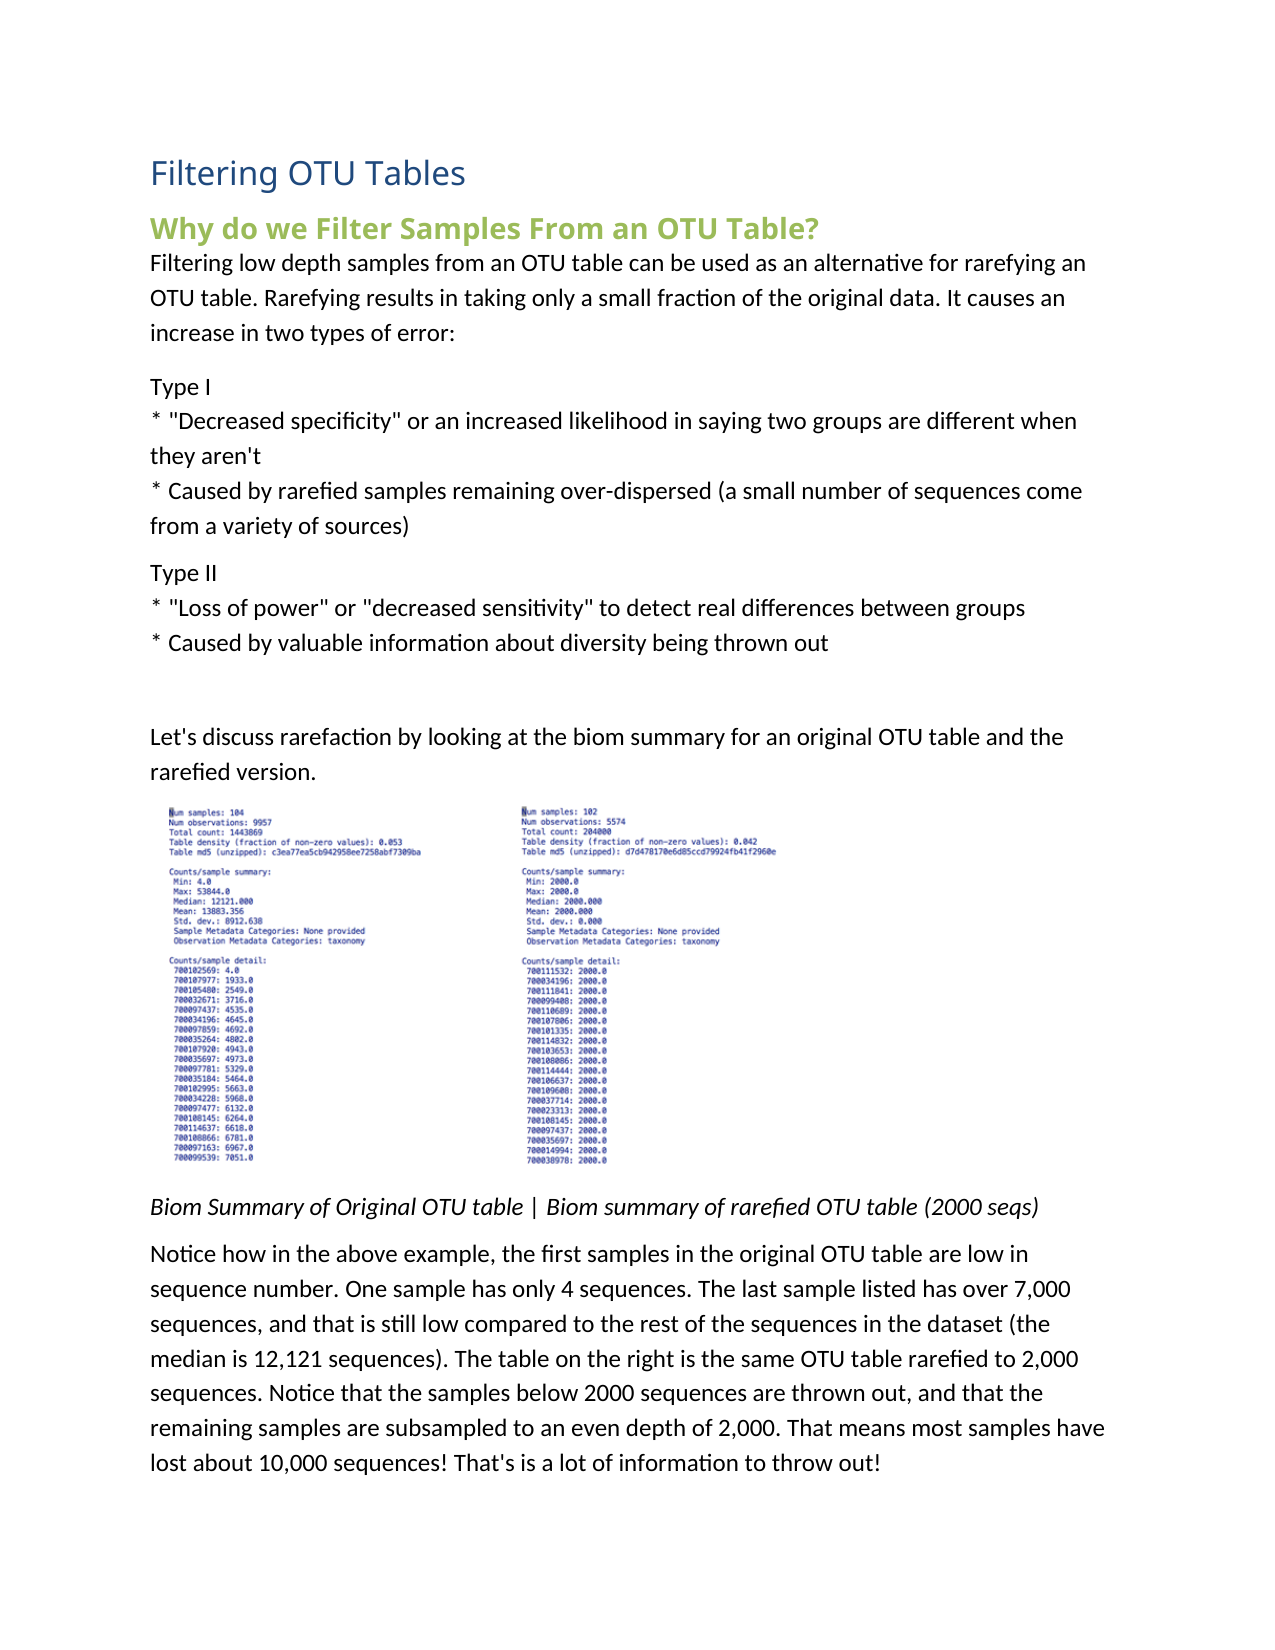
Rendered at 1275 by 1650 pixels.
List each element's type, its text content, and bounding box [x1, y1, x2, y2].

text Type II * "Loss of power" or "decreased sensitivity" to detect real differences between groups * Caused by valuable information about diversity being thrown out [150, 557, 1125, 657]
text Biom Summary of Original OTU table | Biom summary of rarefied OTU table (2000 seqs) [150, 1191, 1125, 1222]
subtitle Why do we Filter Samples From an OTU Table? [150, 208, 1125, 248]
text Notice how in the above example, the first samples in the original OTU table are low in sequence number. One sample has only 4 sequences. The last sample listed has over 7,000 sequences, and that is still low compared to the rest of the sequences in the dataset (the median is 12,121 sequences). The table on the right is the same OTU table rarefied to 2,000 sequences. Notice that the samples below 2000 sequences are thrown out, and that the remaining samples are subsampled to an even depth of 2,000. That means most samples have lost about 10,000 sequences! That's is a lot of information to throw out! [150, 1238, 1125, 1478]
text Let's discuss rarefaction by looking at the biom summary for an original OTU table and the rarefied version. [150, 721, 1125, 787]
text Type I * "Decreased specificity" or an increased likelihood in saying two groups are different when they aren't * Caused by rarefied samples remaining over-dispersed (a small number of sequences come from a variety of sources) [150, 371, 1125, 540]
picture [168, 803, 780, 1168]
subtitle Filtering OTU Tables [150, 150, 1125, 195]
